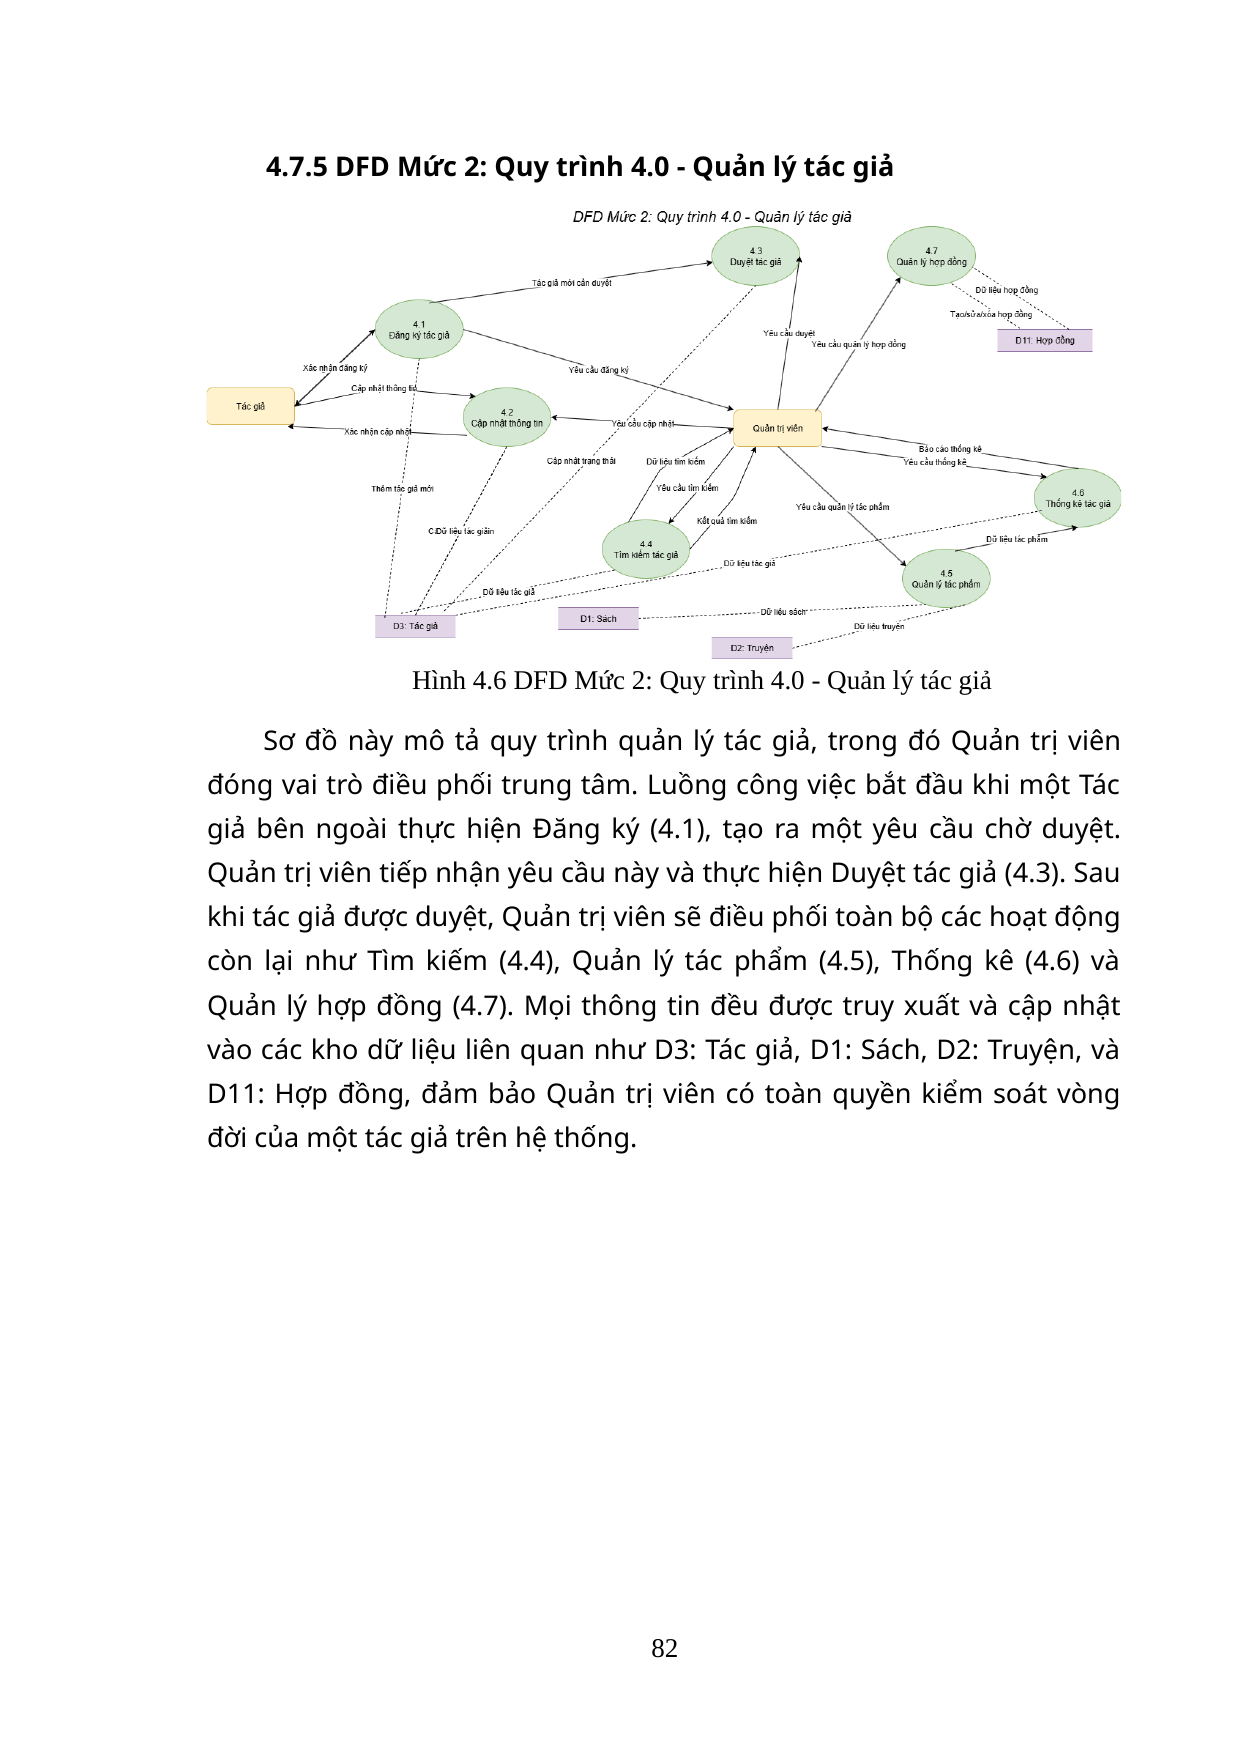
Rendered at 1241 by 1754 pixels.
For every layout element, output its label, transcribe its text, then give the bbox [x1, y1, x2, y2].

text Hình 4.6 DFD Mức 2: Quy trình 4.0 - Quản lý tác giả [282, 664, 1122, 696]
text Sơ đồ này mô tả quy trình quản lý tác giả, trong đó Quản trị viên đóng vai trò điều phối trung tâm. Luồng công việc bắt đầu khi một Tác giả bên ngoài thực hiện Đăng ký (4.1), tạo ra một yêu cầu chờ duyệt. Quản trị viên tiếp nhận yêu cầu này và thực hiện Duyệt tác giả (4.3). Sau khi tác giả được duyệt, Quản trị viên sẽ điều phối toàn bộ các hoạt động còn lại như Tìm kiếm (4.4), Quản lý tác phẩm (4.5), Thống kê (4.6) và Quản lý hợp đồng (4.7). Mọi thông tin đều được truy xuất và cập nhật vào các kho dữ liệu liên quan như D3: Tác giả, D1: Sách, D2: Truyện, và D11: Hợp đồng, đảm bảo Quản trị viên có toàn quyền kiểm soát vòng đời của một tác giả trên hệ thống. [207, 721, 1122, 1155]
subtitle 4.7.5 DFD Mức 2: Quy trình 4.0 - Quản lý tác giả [207, 148, 1122, 184]
picture [206, 204, 1122, 659]
